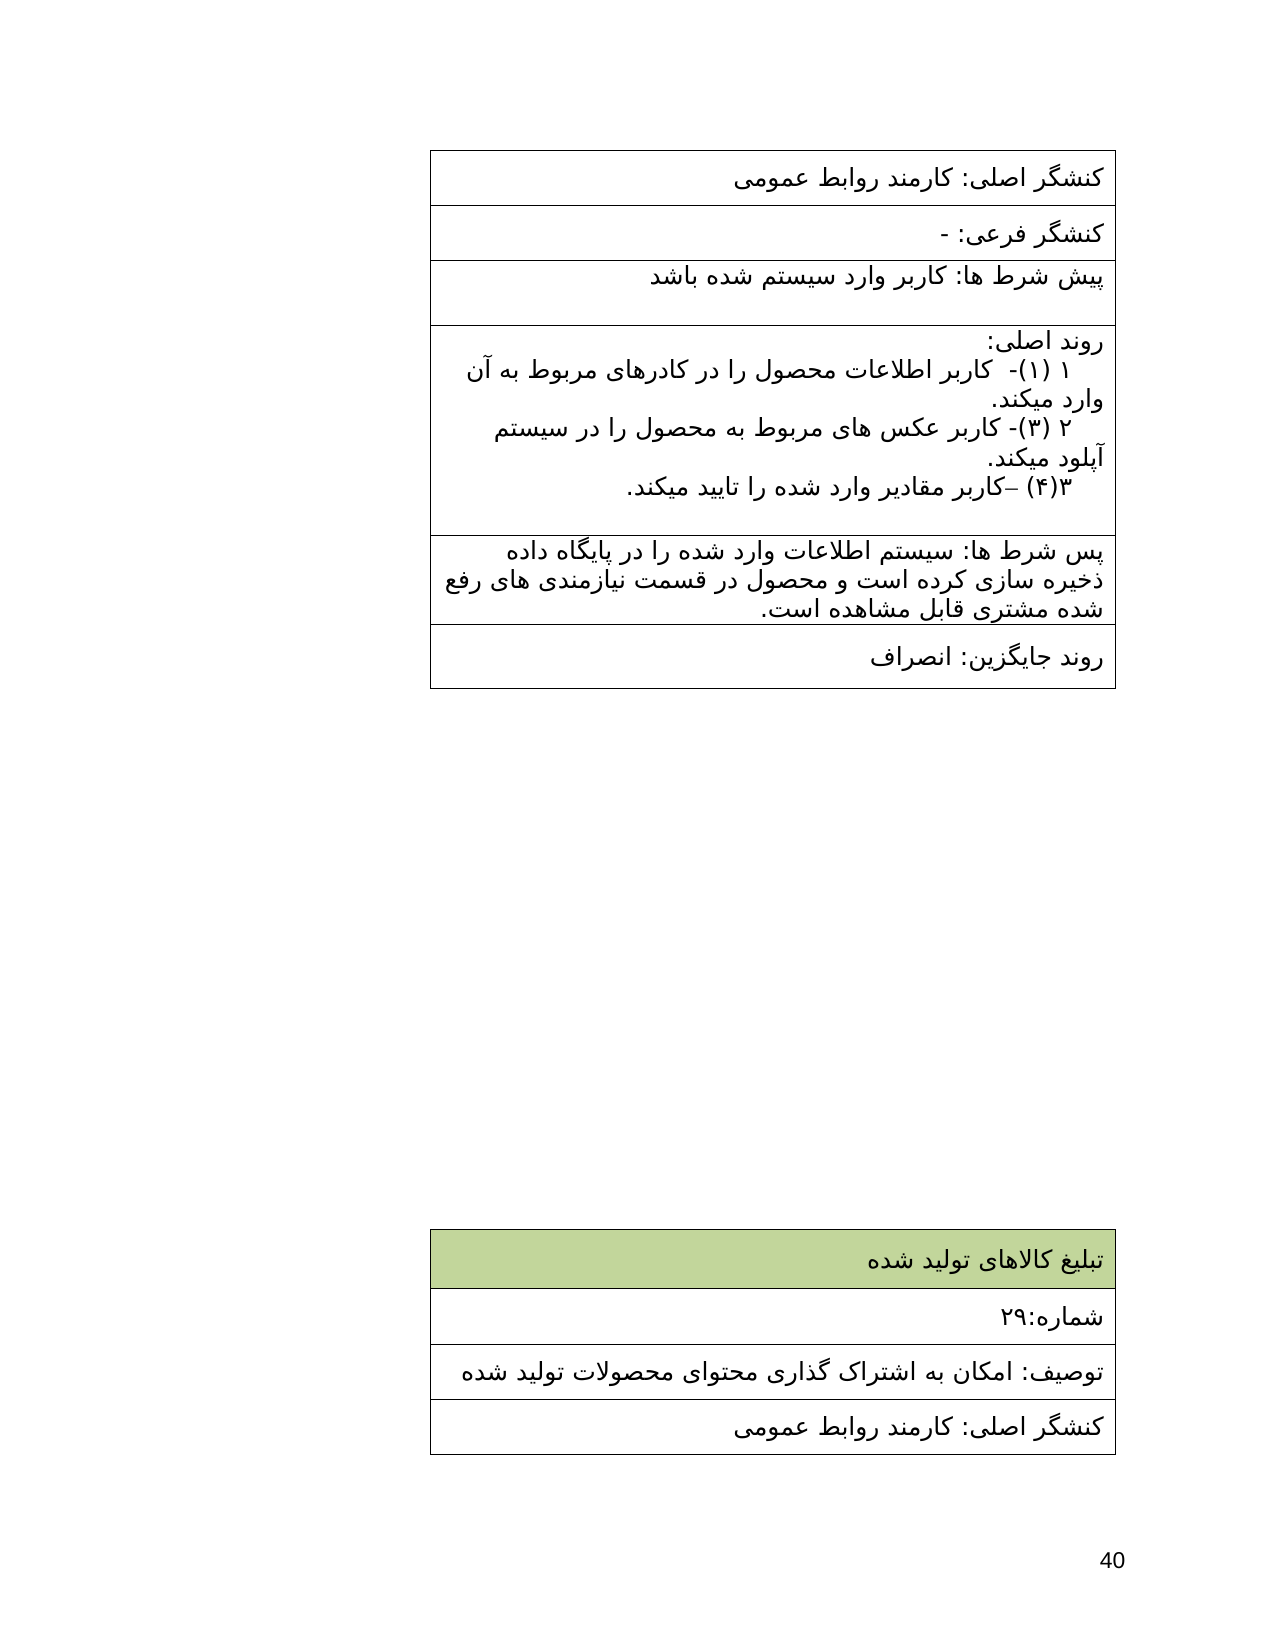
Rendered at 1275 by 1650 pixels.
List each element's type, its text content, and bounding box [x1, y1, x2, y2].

table_cell توصیف: امکان به اشتراک گذاری محتوای محصولات تولید شده [431, 1345, 1115, 1399]
table_cell روند اصلی: ۱ (۱)- کاربر اطلاعات محصول را در کادرهای مربوط به آن وارد میکند. ۲ (۳)- کاربر عکس های مربوط به محصول را در سیستم آپلود میکند. ۳(۴) –کاربر مقادیر وارد شده را تایید میکند. [431, 326, 1115, 535]
table_cell پیش شرط ها: کاربر وارد سیستم شده باشد [431, 261, 1115, 325]
table_cell پس شرط ها: سیستم اطلاعات وارد شده را در پایگاه داده ذخیره سازی کرده است و محصول در قسمت نیازمندی های رفع شده مشتری قابل مشاهده است. [431, 536, 1115, 624]
table_header تبلیغ کالاهای تولید شده [431, 1230, 1115, 1288]
table_cell کنشگر فرعی: - [431, 206, 1115, 260]
table_cell شماره:۲۹ [431, 1289, 1115, 1343]
table_cell کنشگر اصلی: کارمند روابط عمومی [431, 151, 1115, 205]
table_cell روند جایگزین: انصراف [431, 625, 1115, 688]
table_cell کنشگر اصلی: کارمند روابط عمومی [431, 1400, 1115, 1454]
